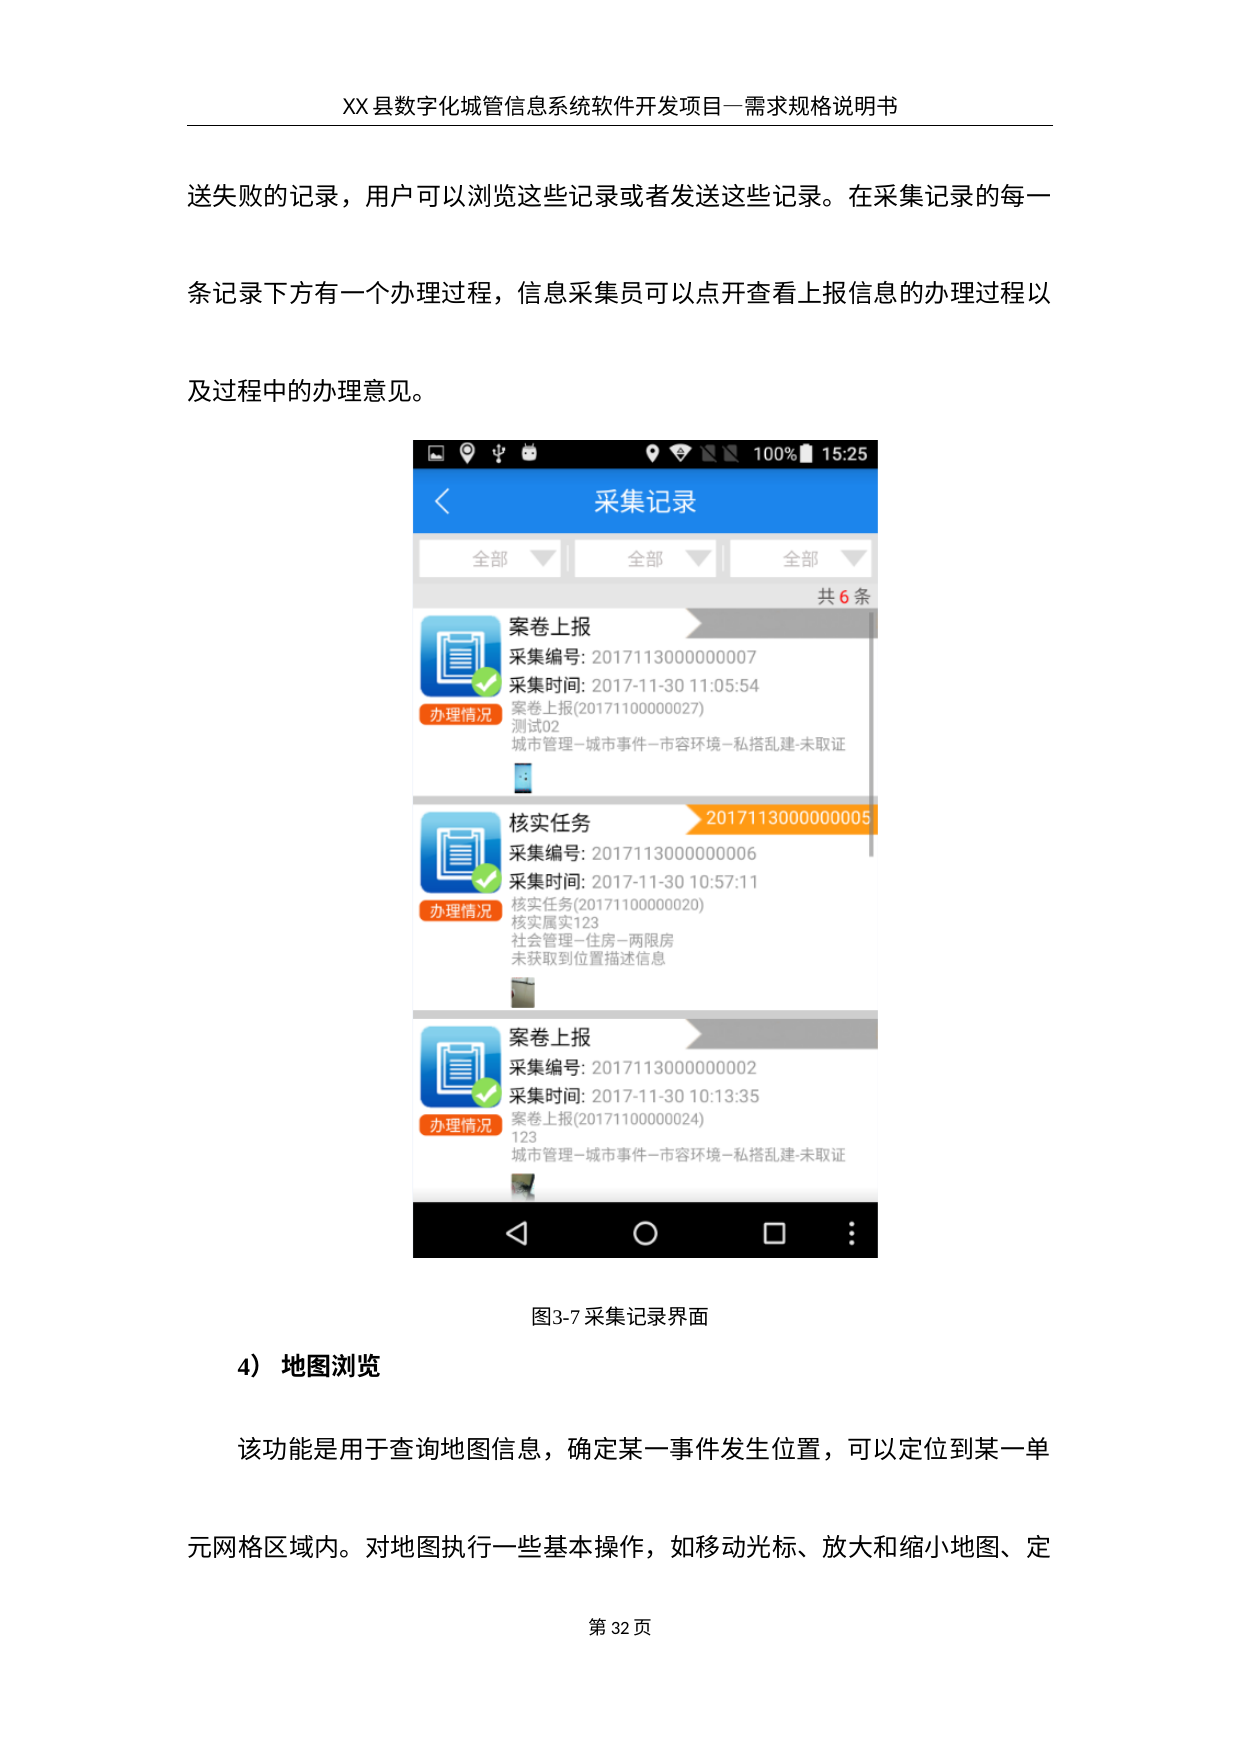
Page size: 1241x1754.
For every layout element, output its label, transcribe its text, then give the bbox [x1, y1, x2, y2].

list 地图浏览 [237, 1332, 1053, 1397]
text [187, 162, 1053, 422]
text 图3-7采集记录界面 [187, 1299, 1053, 1332]
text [187, 1415, 1053, 1578]
picture [412, 440, 878, 1258]
